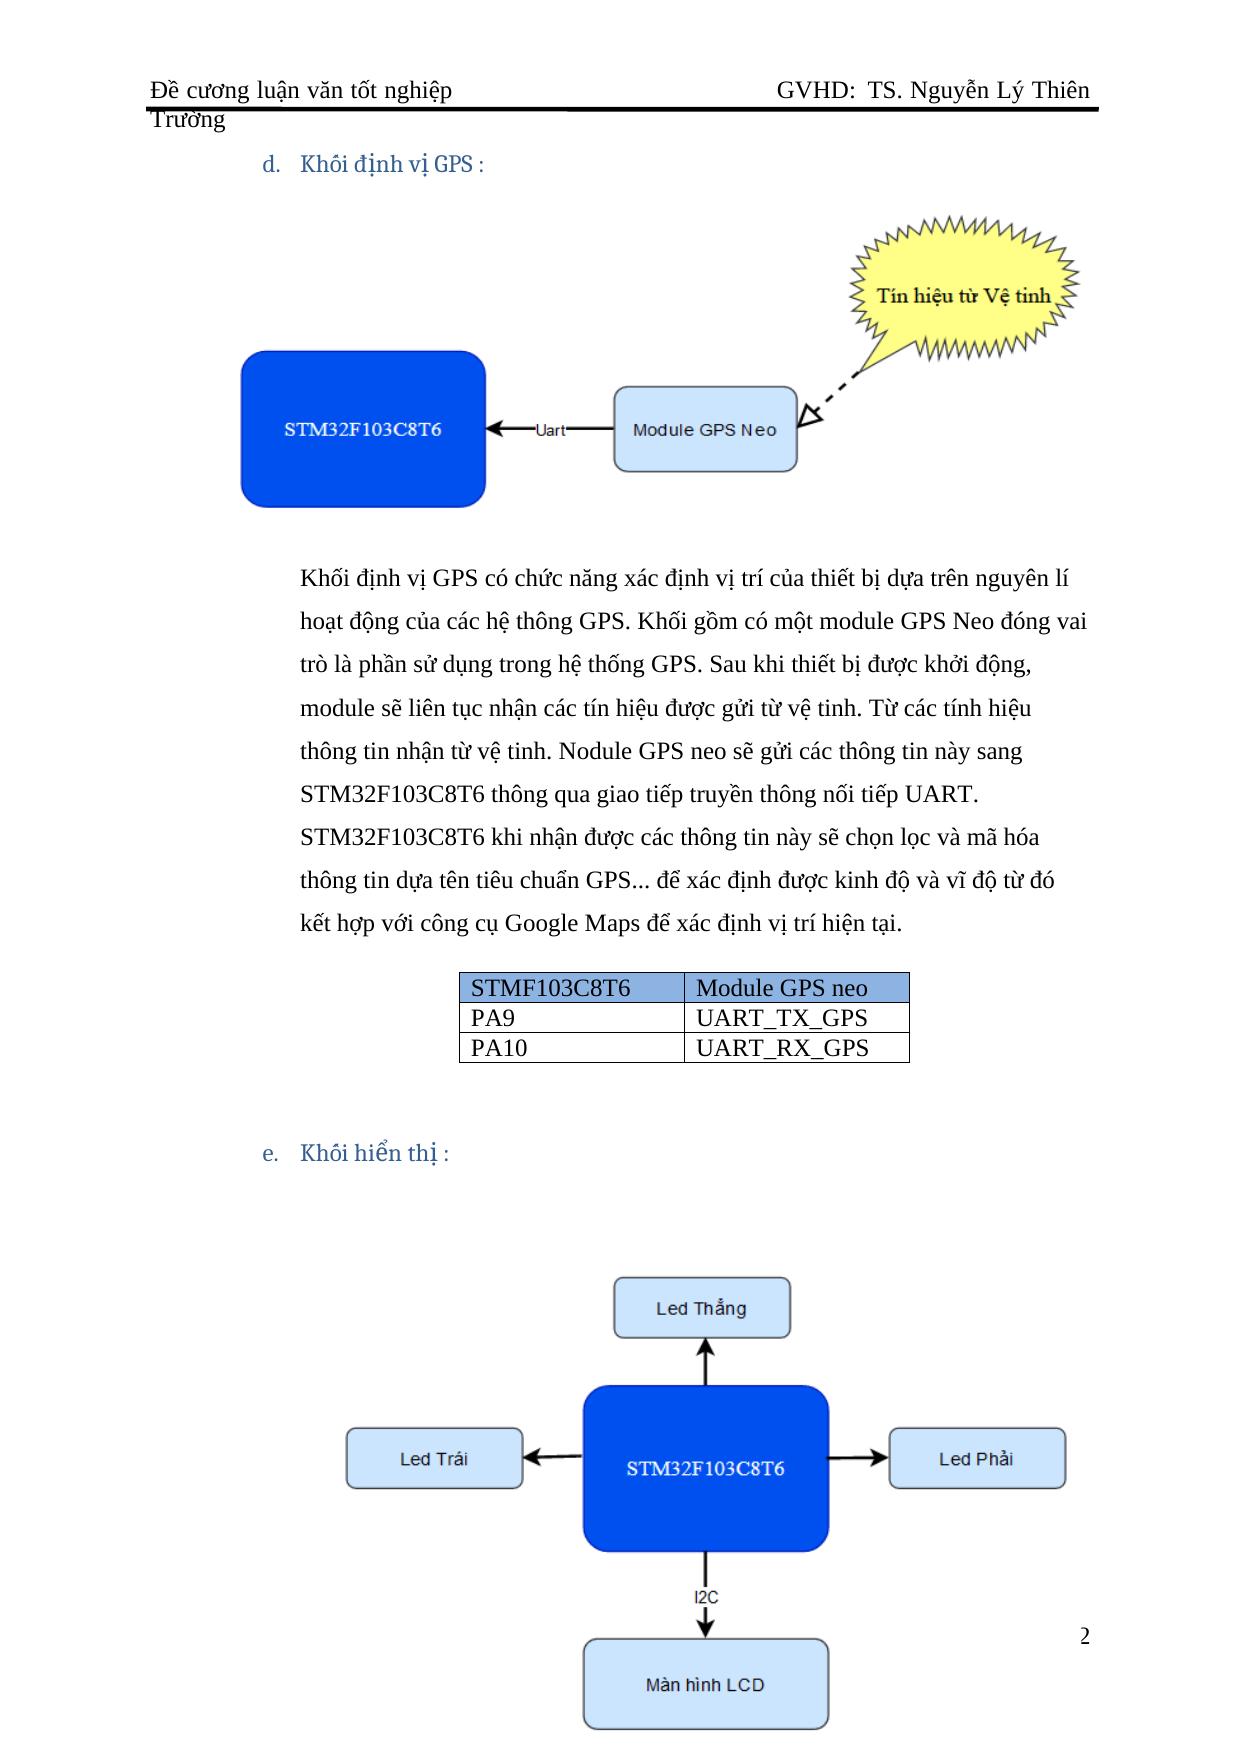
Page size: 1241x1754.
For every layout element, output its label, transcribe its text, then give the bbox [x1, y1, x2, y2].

table_cell UART_RX_GPS [685, 1033, 909, 1062]
table_cell PA10 [460, 1033, 684, 1062]
text Khối định vị GPS có chức năng xác định vị trí của thiết bị dựa trên nguyên lí hoạt động của các hệ thông GPS. Khối gồm có một module GPS Neo đóng vai trò là phần sử dụng trong hệ thống GPS. Sau khi thiết bị được khởi động, module sẽ liên tục nhận các tín hiệu được gửi từ vệ tinh. Từ các tính hiệu thông tin nhận từ vệ tinh. Nodule GPS neo sẽ gửi các thông tin này sang STM32F103C8T6 thông qua giao tiếp truyền thông nối tiếp UART. STM32F103C8T6 khi nhận được các thông tin này sẽ chọn lọc và mã hóa thông tin dựa tên tiêu chuẩn GPS... để xác định được kinh độ và vĩ độ từ đó kết hợp với công cụ Google Maps để xác định vị trí hiện tại. [300, 522, 1090, 937]
subtitle Khối định vị GPS : [262, 150, 1090, 179]
table_header STMF103C8T6 [460, 973, 684, 1002]
picture [334, 1271, 1082, 1754]
table_cell PA9 [460, 1003, 684, 1032]
table_cell UART_TX_GPS [685, 1003, 909, 1032]
subtitle Khối hiển thị : [262, 1139, 1090, 1168]
picture [229, 206, 1091, 522]
table_header Module GPS neo [685, 973, 909, 1002]
